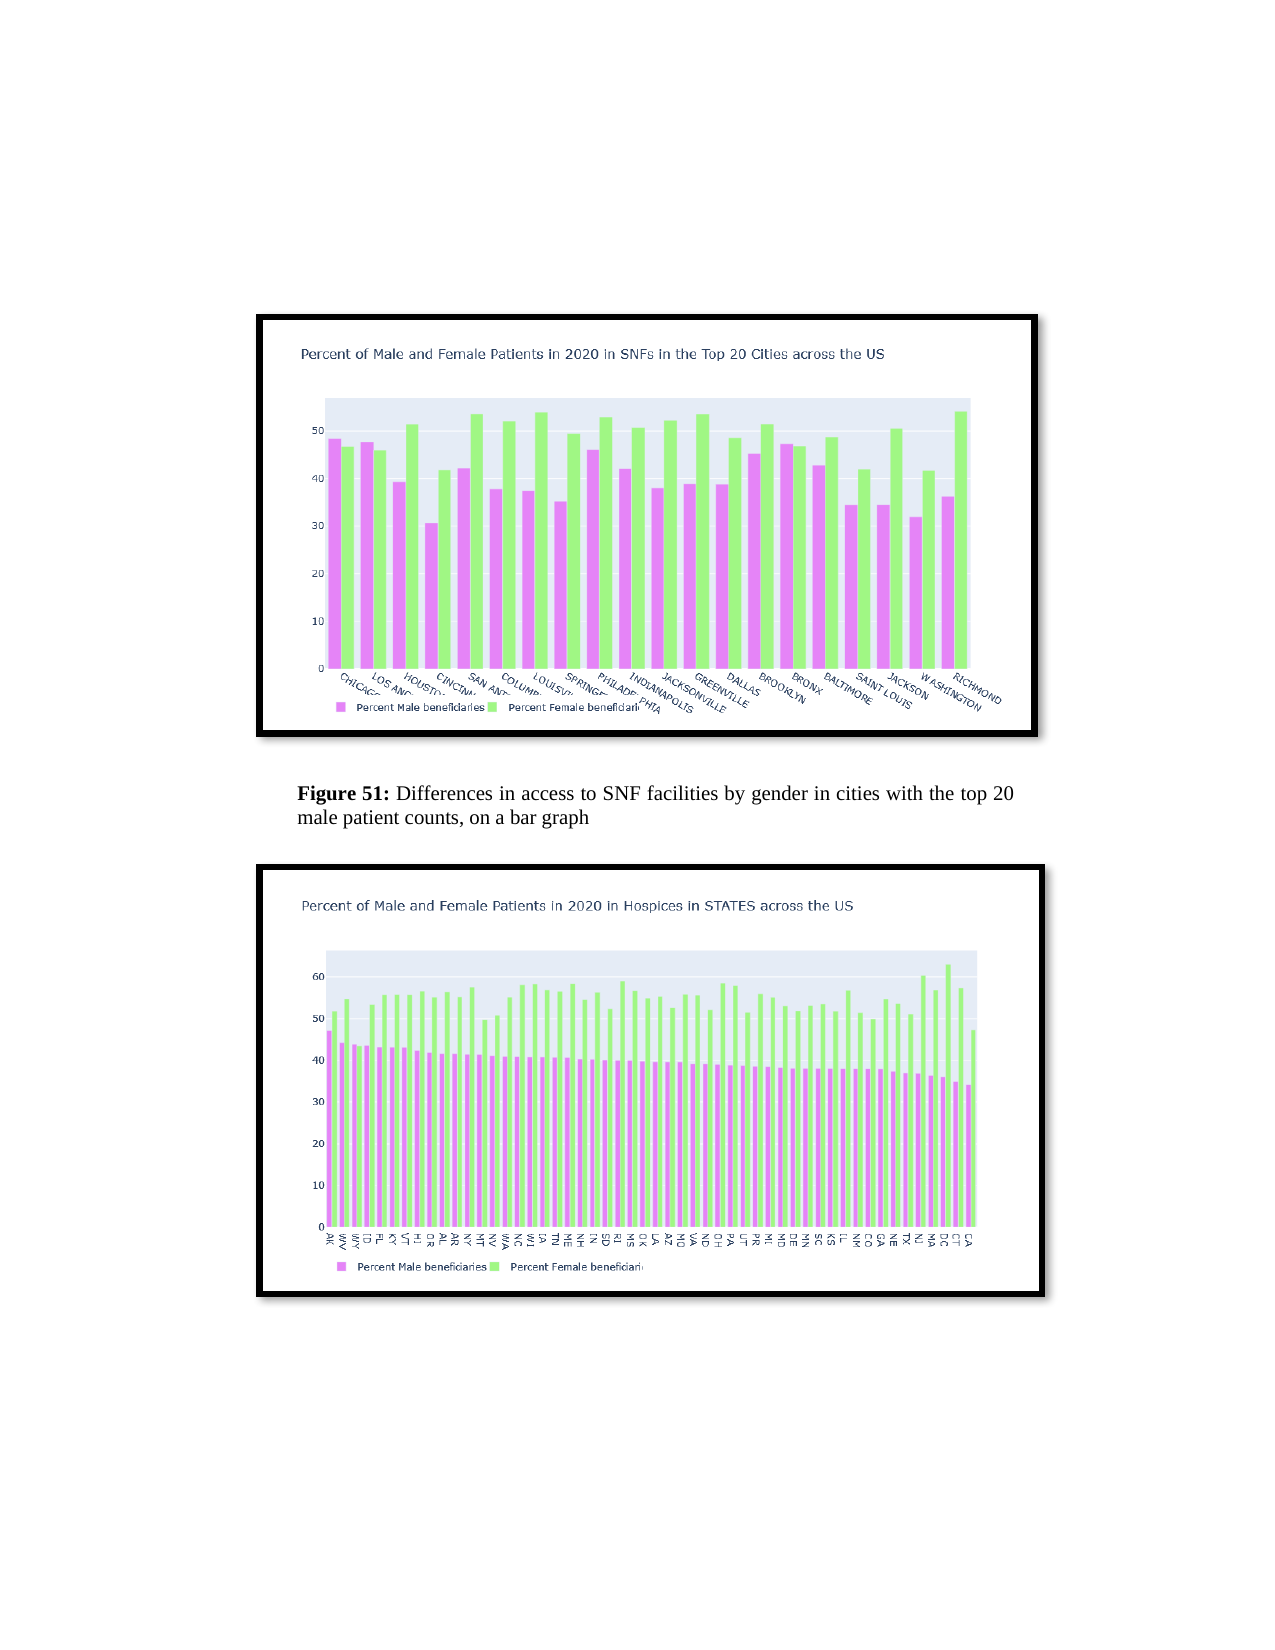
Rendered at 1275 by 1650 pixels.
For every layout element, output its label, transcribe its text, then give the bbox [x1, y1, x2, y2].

picture [263, 870, 1039, 1291]
text Figure 51: Differences in access to SNF facilities by gender in cities with the top 20 male patient counts, on a bar graph [297, 781, 1016, 829]
picture [263, 320, 1031, 730]
